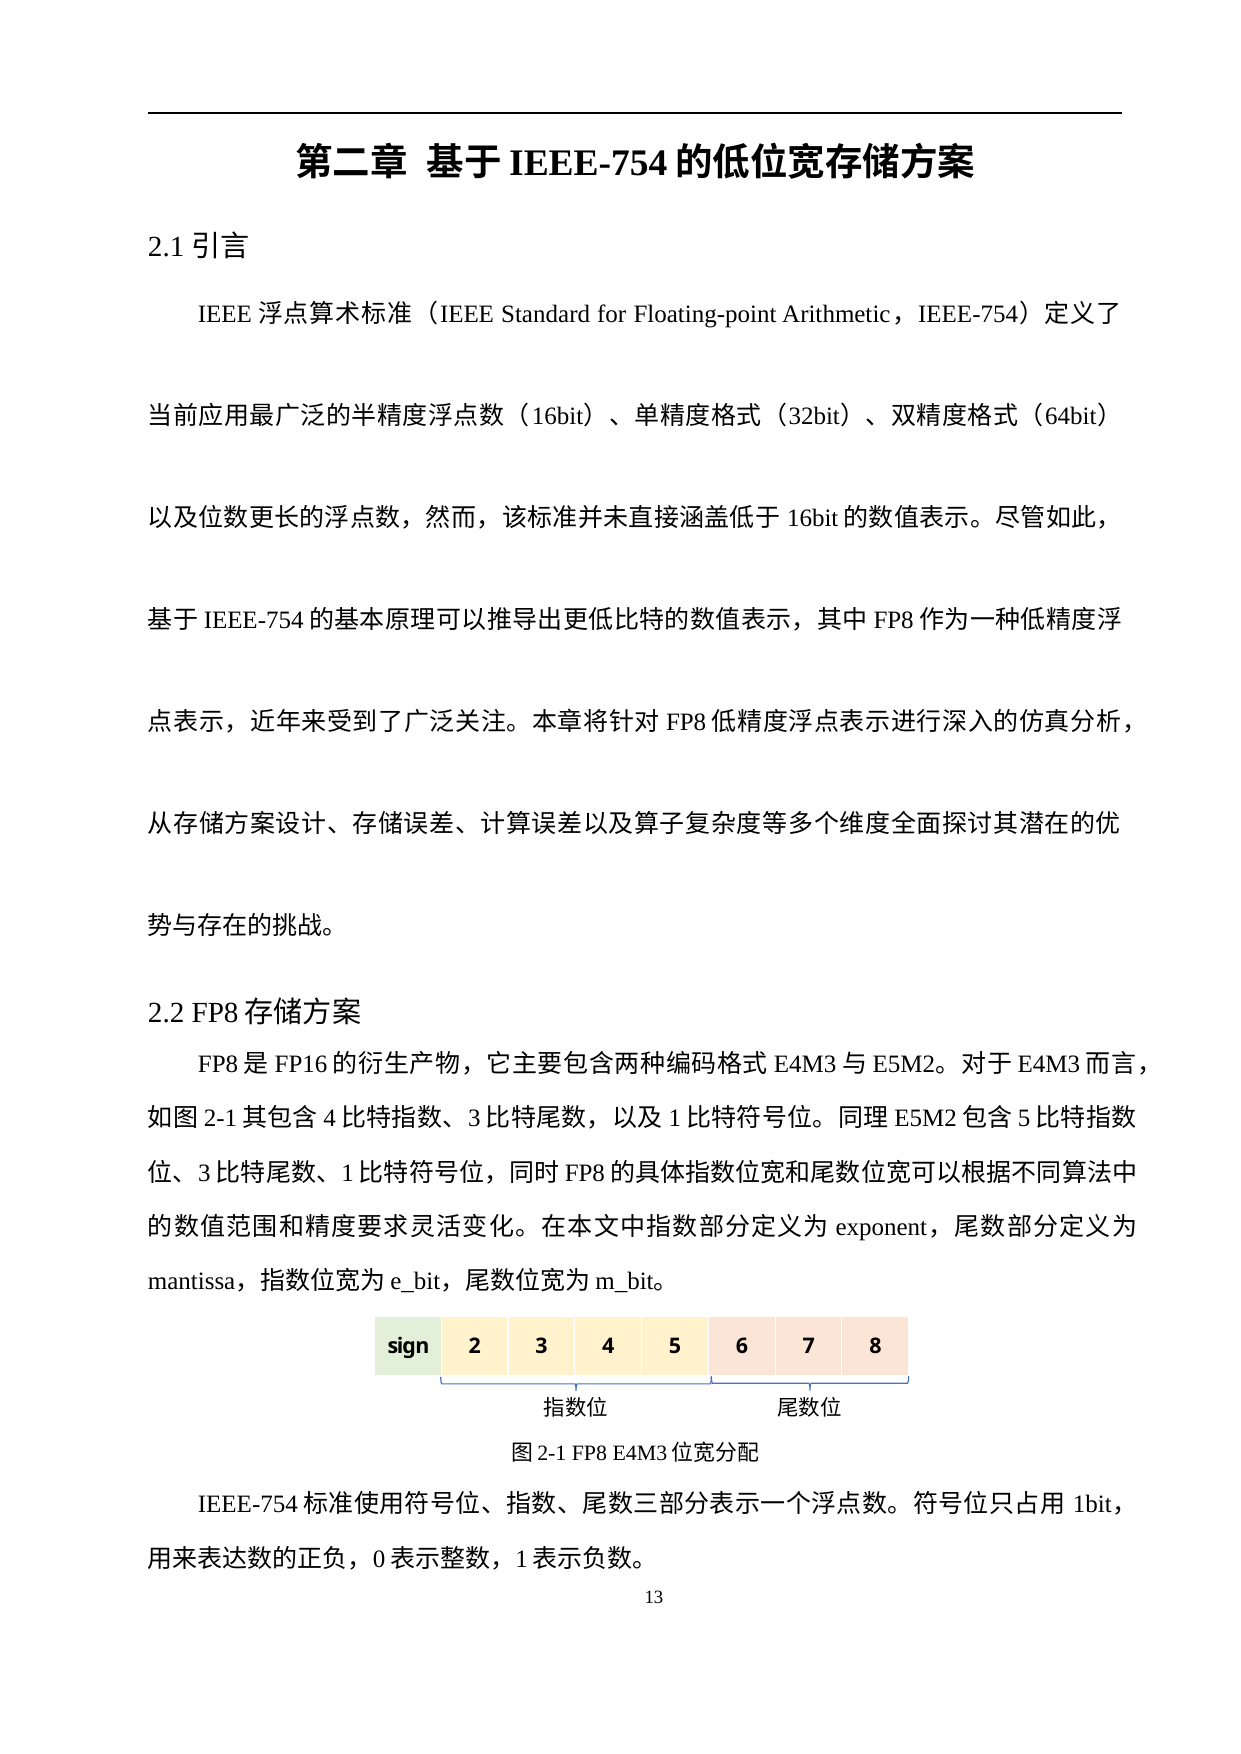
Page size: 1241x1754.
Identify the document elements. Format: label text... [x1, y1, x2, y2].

text FP8是FP16的衍生产物，它主要包含两种编码格式E4M3与E5M2。对于E4M3而言，如图2-1其包含4比特指数、3比特尾数，以及1比特符号位。同理E5M2包含5比特指数位、3比特尾数、1比特符号位，同时FP8的具体指数位宽和尾数位宽可以根据不同算法中的数值范围和精度要求灵活变化。在本文中指数部分定义为exponent，尾数部分定义为mantissa，指数位宽为e_bit，尾数位宽为m_bit。 [148, 1043, 1137, 1297]
subtitle 2.2 FP8存储方案 [148, 975, 1122, 1043]
subtitle 2.1 引言 [148, 210, 1122, 278]
text IEEE-754标准使用符号位、指数、尾数三部分表示一个浮点数。符号位只占用1bit，用来表达数的正负，0表示整数，1表示负数。 [148, 1484, 1137, 1574]
text IEEE浮点算术标准（IEEE Standard for Floating-point Arithmetic，IEEE-754）定义了当前应用最广泛的半精度浮点数（16bit）、单精度格式（32bit）、双精度格式（64bit）以及位数更长的浮点数，然而，该标准并未直接涵盖低于16bit的数值表示。尽管如此，基于IEEE-754的基本原理可以推导出更低比特的数值表示，其中FP8作为一种低精度浮点表示，近年来受到了广泛关注。本章将针对FP8低精度浮点表示进行深入的仿真分析，从存储方案设计、存储误差、计算误差以及算子复杂度等多个维度全面探讨其潜在的优势与存在的挑战。 [148, 278, 1122, 957]
text 图2-1 FP8 E4M3位宽分配 [148, 1434, 1122, 1468]
subtitle 第二章 基于IEEE-754的低位宽存储方案 [148, 125, 1122, 193]
